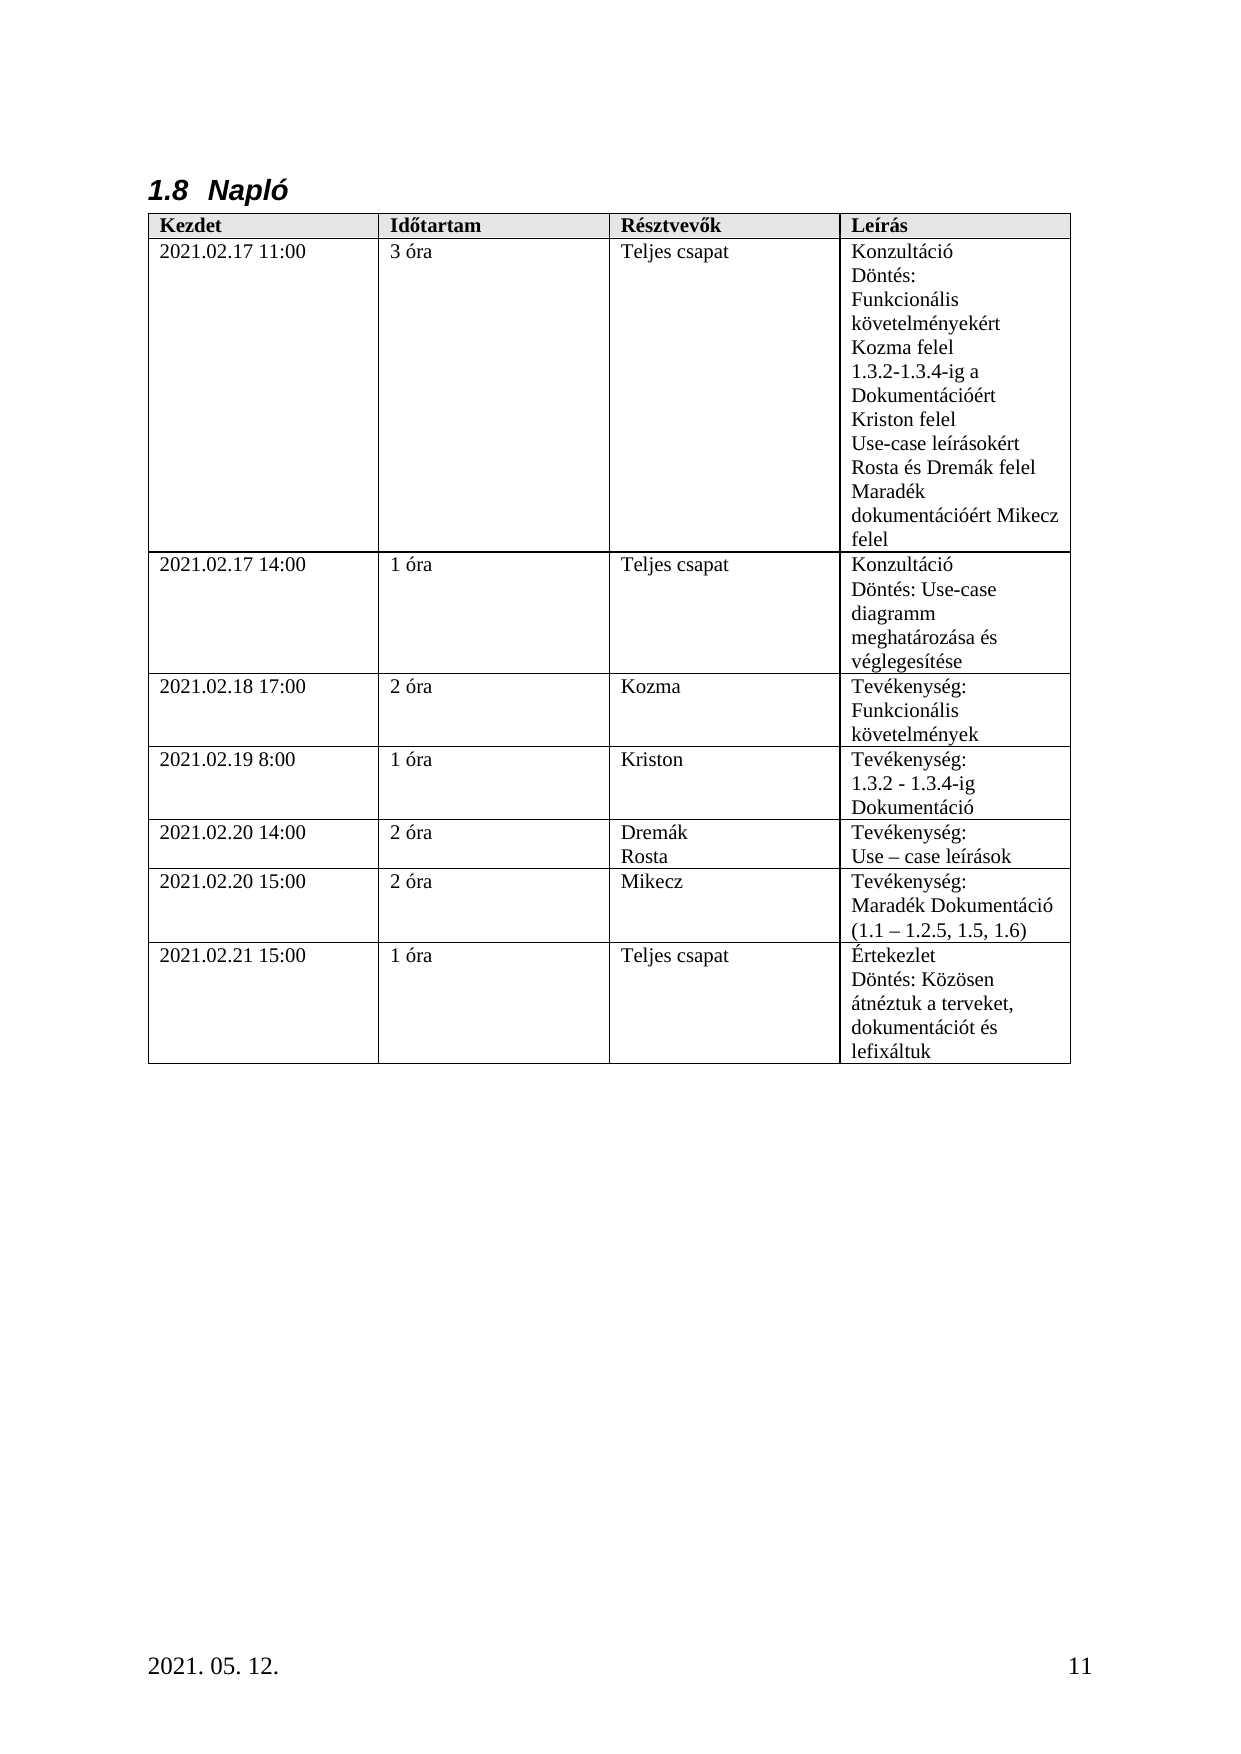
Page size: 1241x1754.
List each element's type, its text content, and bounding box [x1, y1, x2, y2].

table_cell Konzultáció Döntés: Funkcionális követelményekért Kozma felel 1.3.2-1.3.4-ig a Dokumentációért Kriston felel Use-case leírásokért Rosta és Dremák felel Maradék dokumentációért Mikecz felel [841, 239, 1070, 551]
table_cell Tevékenység: Maradék Dokumentáció (1.1 – 1.2.5, 1.5, 1.6) [841, 869, 1070, 942]
table_header Résztvevők [610, 214, 839, 237]
table_cell 2021.02.20 14:00 [149, 820, 378, 868]
table_header Időtartam [379, 214, 609, 237]
table_cell Mikecz [610, 869, 839, 942]
subtitle Napló [148, 173, 1093, 206]
table_cell 1 óra [379, 943, 609, 1063]
table_cell Teljes csapat [610, 239, 839, 551]
table_cell 2 óra [379, 674, 609, 746]
table_cell Tevékenység: Use – case leírások [841, 820, 1070, 868]
table_cell 2 óra [379, 869, 609, 942]
table_cell 3 óra [379, 239, 609, 551]
table_cell 2 óra [379, 820, 609, 868]
table_header Kezdet [149, 214, 378, 237]
table_cell Dremák Rosta [610, 820, 839, 868]
table_cell Kozma [610, 674, 839, 746]
table_cell Teljes csapat [610, 553, 839, 673]
table_cell 2021.02.17 11:00 [149, 239, 378, 551]
table_cell Teljes csapat [610, 943, 839, 1063]
table_cell 2021.02.21 15:00 [149, 943, 378, 1063]
table_cell Konzultáció Döntés: Use-case diagramm meghatározása és véglegesítése [841, 553, 1070, 673]
table_cell 2021.02.20 15:00 [149, 869, 378, 942]
table_cell 2021.02.19 8:00 [149, 747, 378, 819]
table_header Leírás [841, 214, 1070, 237]
table_cell 2021.02.17 14:00 [149, 553, 378, 673]
table_cell Tevékenység: 1.3.2 - 1.3.4-ig Dokumentáció [841, 747, 1070, 819]
table_cell Tevékenység: Funkcionális követelmények [841, 674, 1070, 746]
table_cell 1 óra [379, 553, 609, 673]
table_cell 1 óra [379, 747, 609, 819]
table_cell Kriston [610, 747, 839, 819]
table_cell 2021.02.18 17:00 [149, 674, 378, 746]
table_cell Értekezlet Döntés: Közösen átnéztuk a terveket, dokumentációt és lefixáltuk [841, 943, 1070, 1063]
